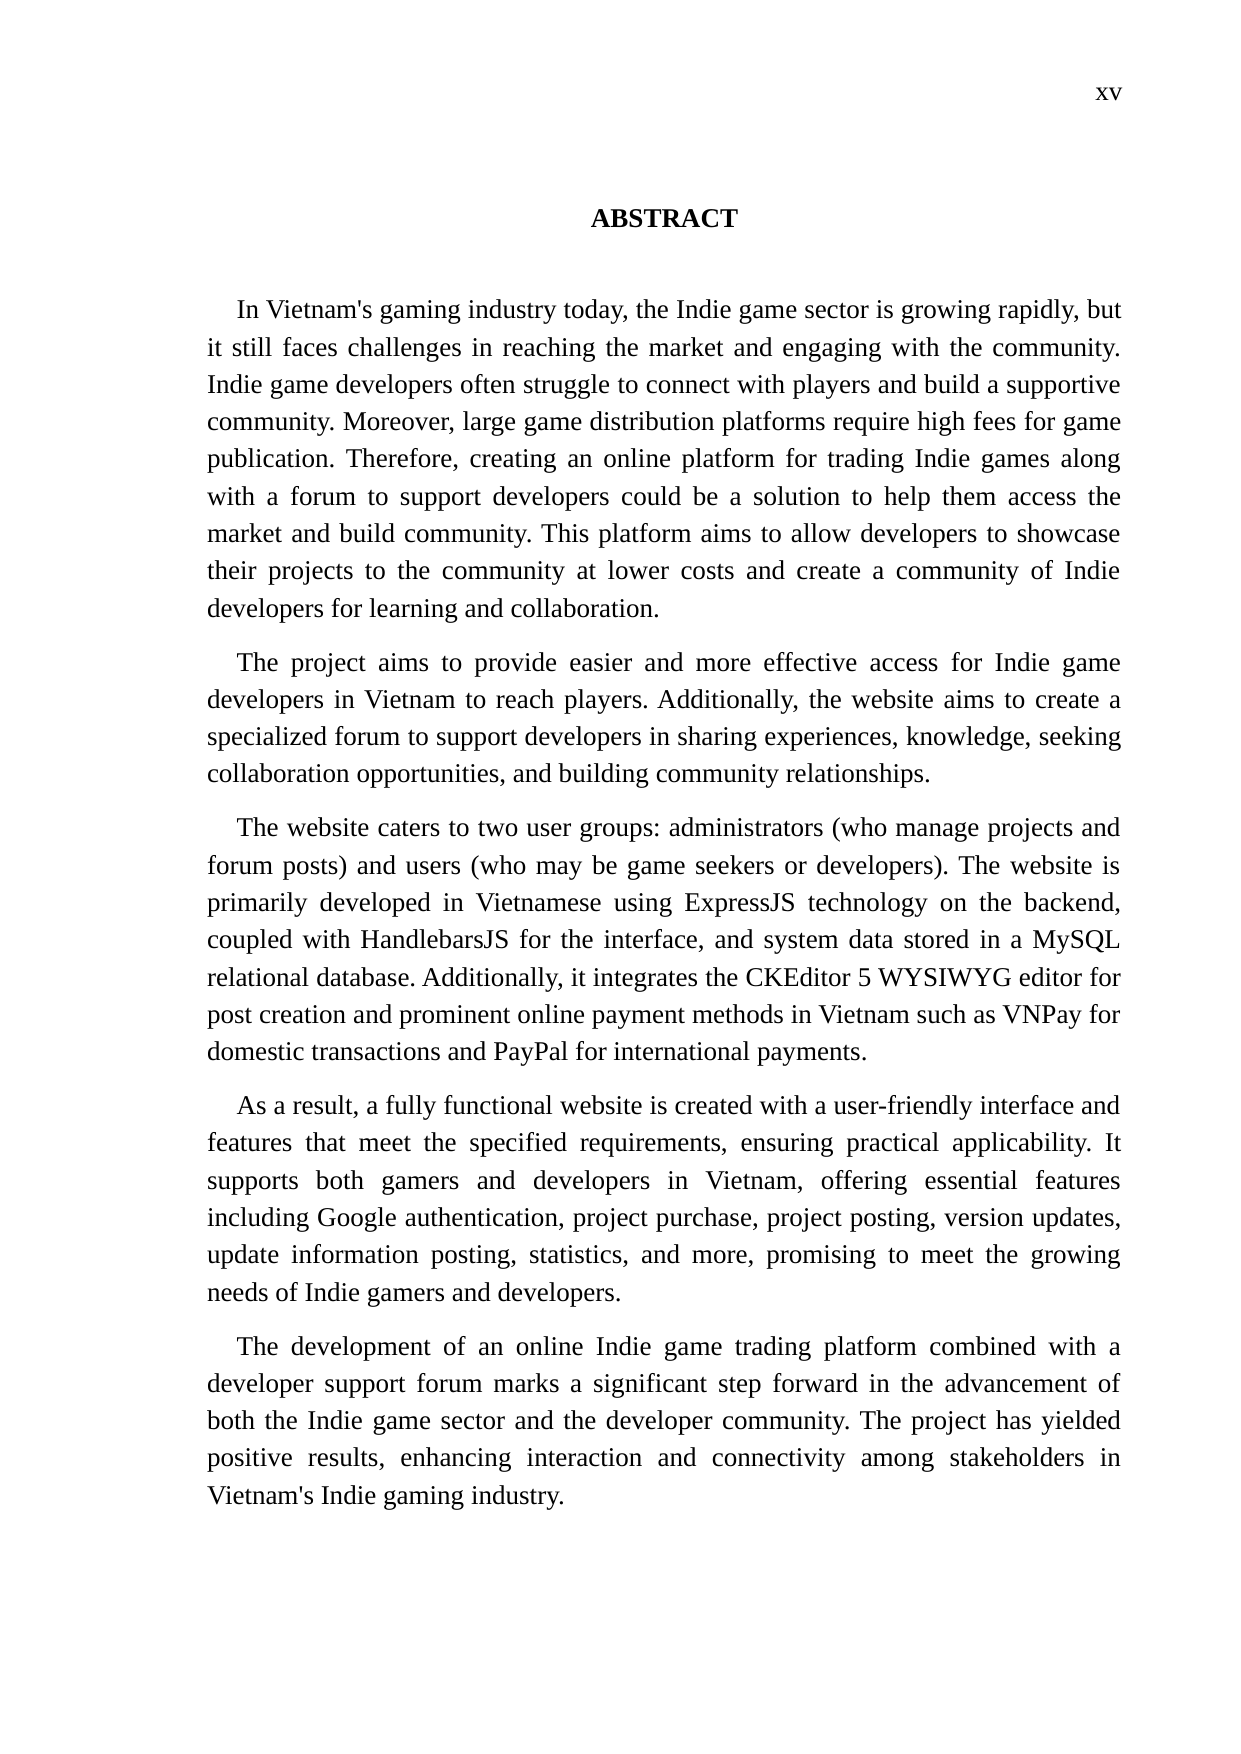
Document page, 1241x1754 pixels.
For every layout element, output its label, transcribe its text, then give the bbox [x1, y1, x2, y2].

text The development of an online Indie game trading platform combined with a developer support forum marks a significant step forward in the advancement of both the Indie game sector and the developer community. The project has yielded positive results, enhancing interaction and connectivity among stakeholders in Vietnam's Indie gaming industry. [207, 1330, 1122, 1510]
text As a result, a fully functional website is created with a user-friendly interface and features that meet the specified requirements, ensuring practical applicability. It supports both gamers and developers in Vietnam, offering essential features including Google authentication, project purchase, project posting, version updates, update information posting, statistics, and more, promising to meet the growing needs of Indie gamers and developers. [207, 1089, 1122, 1307]
text The project aims to provide easier and more effective access for Indie game developers in Vietnam to reach players. Additionally, the website aims to create a specialized forum to support developers in sharing experiences, knowledge, seeking collaboration opportunities, and building community relationships. [207, 646, 1122, 789]
text The website caters to two user groups: administrators (who manage projects and forum posts) and users (who may be game seekers or developers). The website is primarily developed in Vietnamese using ExpressJS technology on the backend, coupled with HandlebarsJS for the interface, and system data stored in a MySQL relational database. Additionally, it integrates the CKEditor 5 WYSIWYG editor for post creation and prominent online payment methods in Vietnam such as VNPay for domestic transactions and PayPal for international payments. [207, 812, 1122, 1066]
text In Vietnam's gaming industry today, the Indie game sector is growing rapidly, but it still faces challenges in reaching the market and engaging with the community. Indie game developers often struggle to connect with players and build a supportive community. Moreover, large game distribution platforms require high fees for game publication. Therefore, creating an online platform for trading Indie games along with a forum to support developers could be a solution to help them access the market and build community. This platform aims to allow developers to showcase their projects to the community at lower costs and create a community of Indie developers for learning and collaboration. [207, 293, 1122, 623]
subtitle ABSTRACT [207, 202, 1122, 233]
